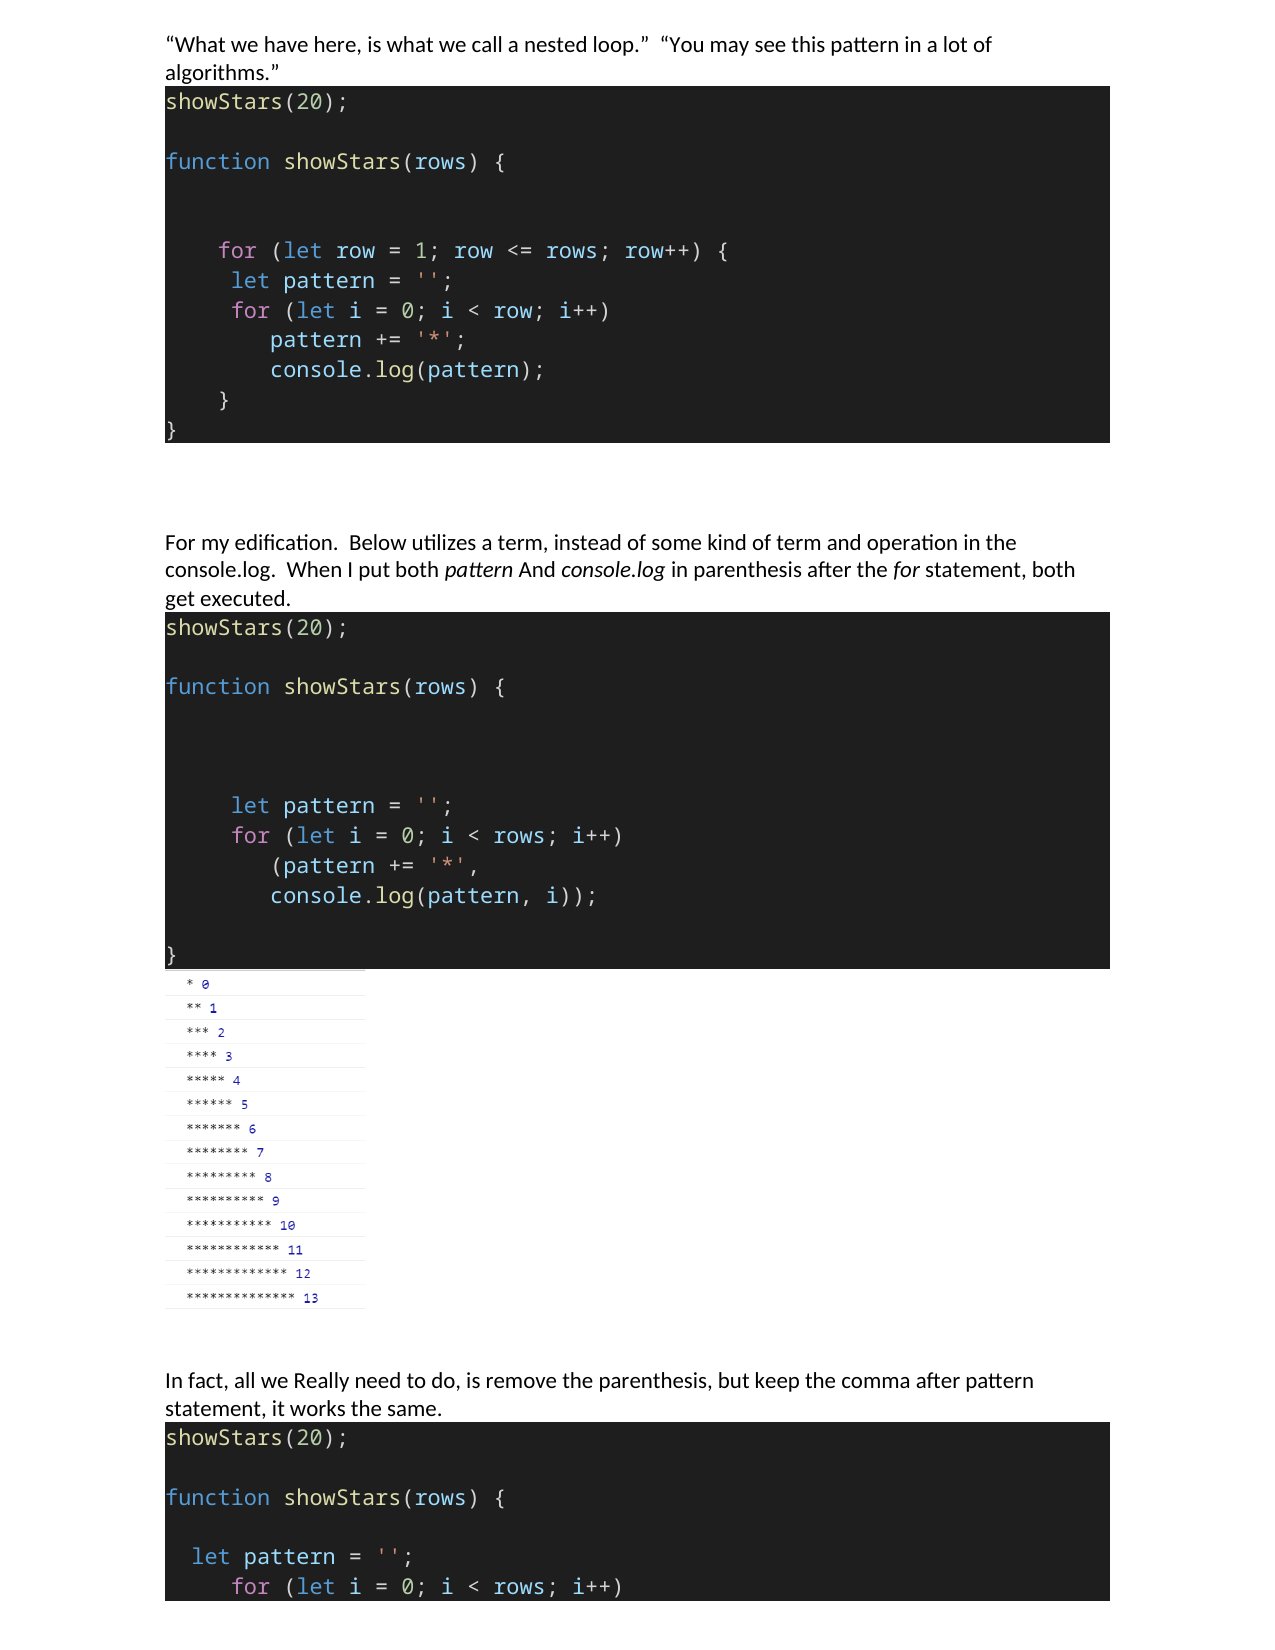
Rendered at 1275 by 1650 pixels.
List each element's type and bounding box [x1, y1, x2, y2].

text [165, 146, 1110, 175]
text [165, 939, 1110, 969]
picture [165, 969, 366, 1310]
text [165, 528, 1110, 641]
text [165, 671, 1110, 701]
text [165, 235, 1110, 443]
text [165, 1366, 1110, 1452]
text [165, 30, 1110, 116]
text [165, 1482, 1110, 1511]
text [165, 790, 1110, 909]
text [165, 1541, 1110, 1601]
